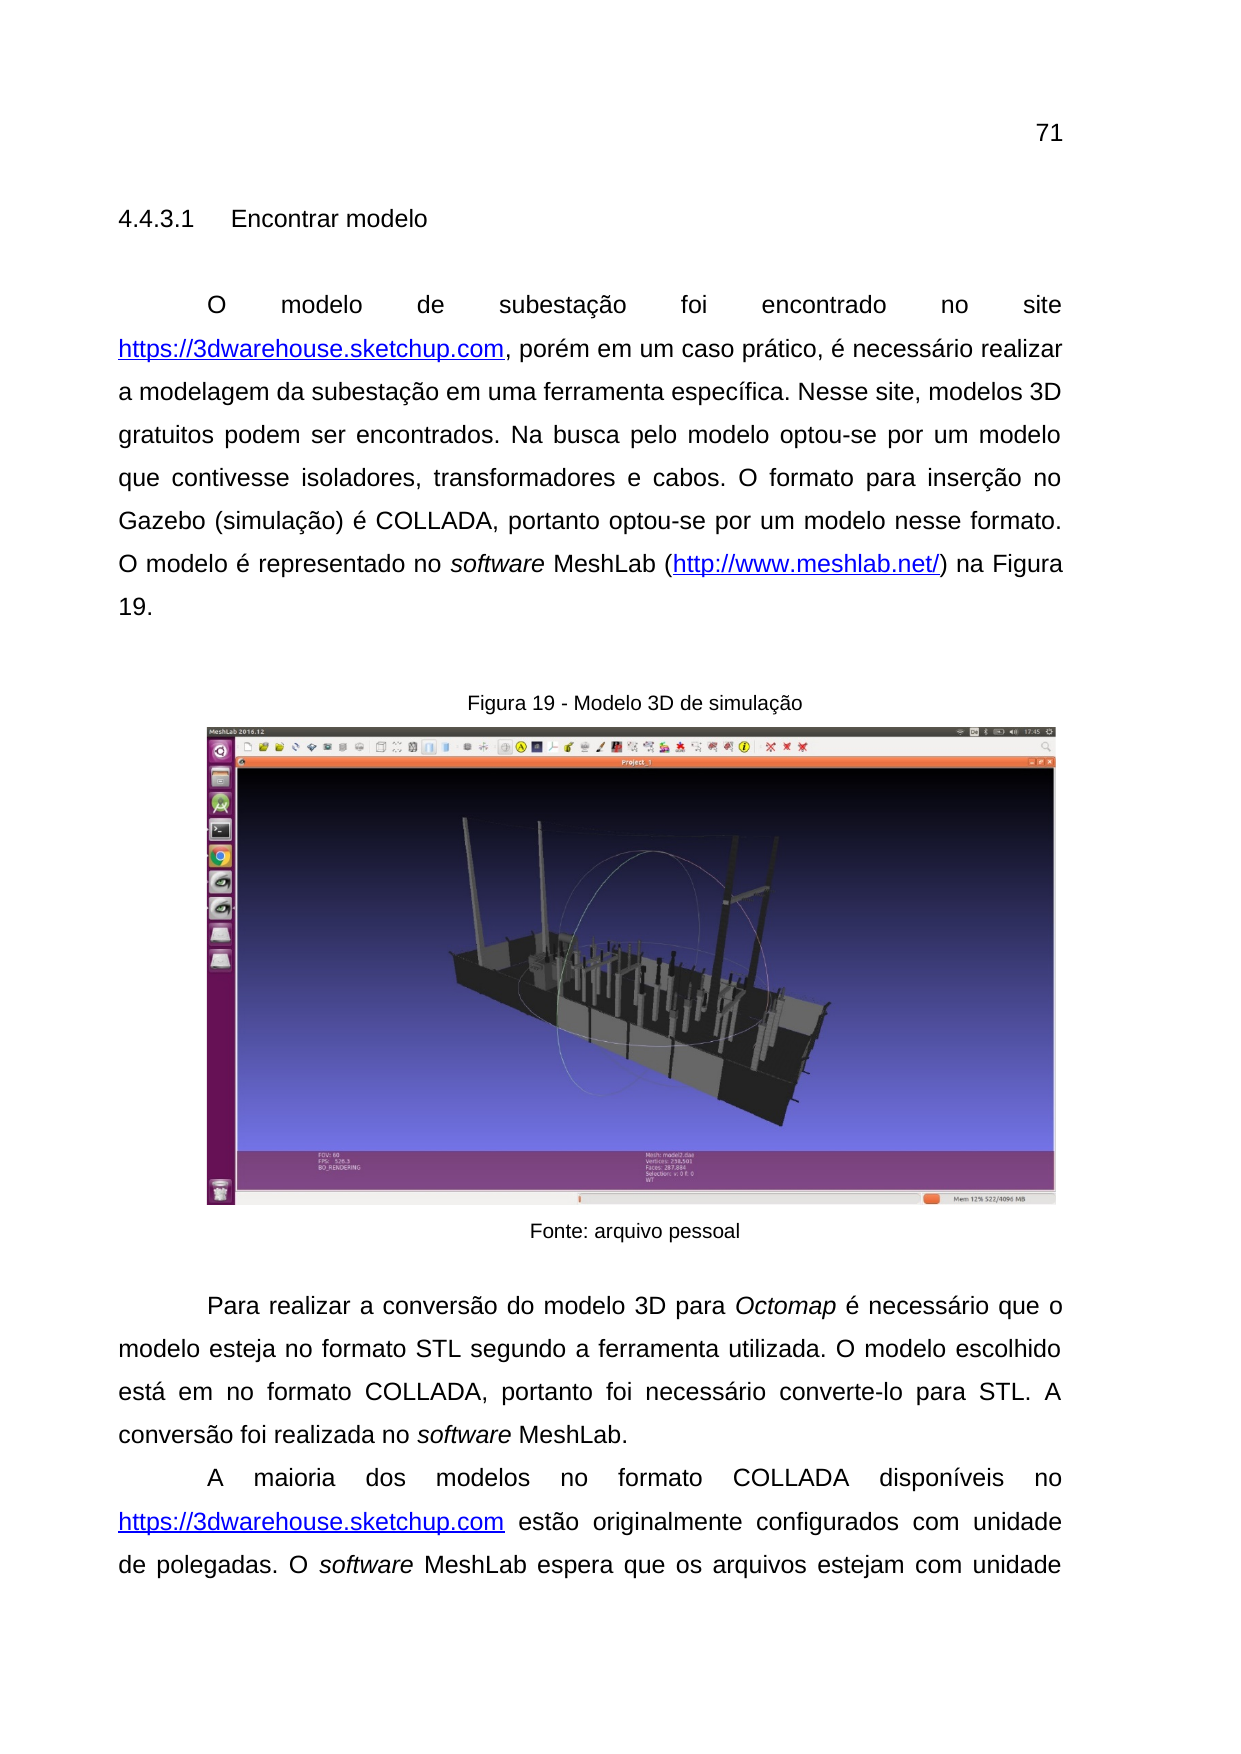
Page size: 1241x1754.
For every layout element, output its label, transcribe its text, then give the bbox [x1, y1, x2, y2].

subtitle Encontrar modelo [118, 204, 1063, 233]
text Figura 19 - Modelo 3D de simulação [118, 691, 1063, 715]
text Fonte: arquivo pessoal [118, 1219, 1063, 1243]
picture [206, 727, 1056, 1205]
text Para realizar a conversão do modelo 3D para Octomap é necessário que o modelo esteja no formato STL segundo a ferramenta utilizada. O modelo escolhido está em no formato COLLADA, portanto foi necessário converte-lo para STL. A conversão foi realizada no software MeshLab. [118, 1291, 1063, 1449]
text O modelo de subestação foi encontrado no site https://3dwarehouse.sketchup.com, porém em um caso prático, é necessário realizar a modelagem da subestação em uma ferramenta específica. Nesse site, modelos 3D gratuitos podem ser encontrados. Na busca pelo modelo optou-se por um modelo que contivesse isoladores, transformadores e cabos. O formato para inserção no Gazebo (simulação) é COLLADA, portanto optou-se por um modelo nesse formato. O modelo é representado no software MeshLab (http://www.meshlab.net/) na Figura 19. [118, 291, 1063, 621]
